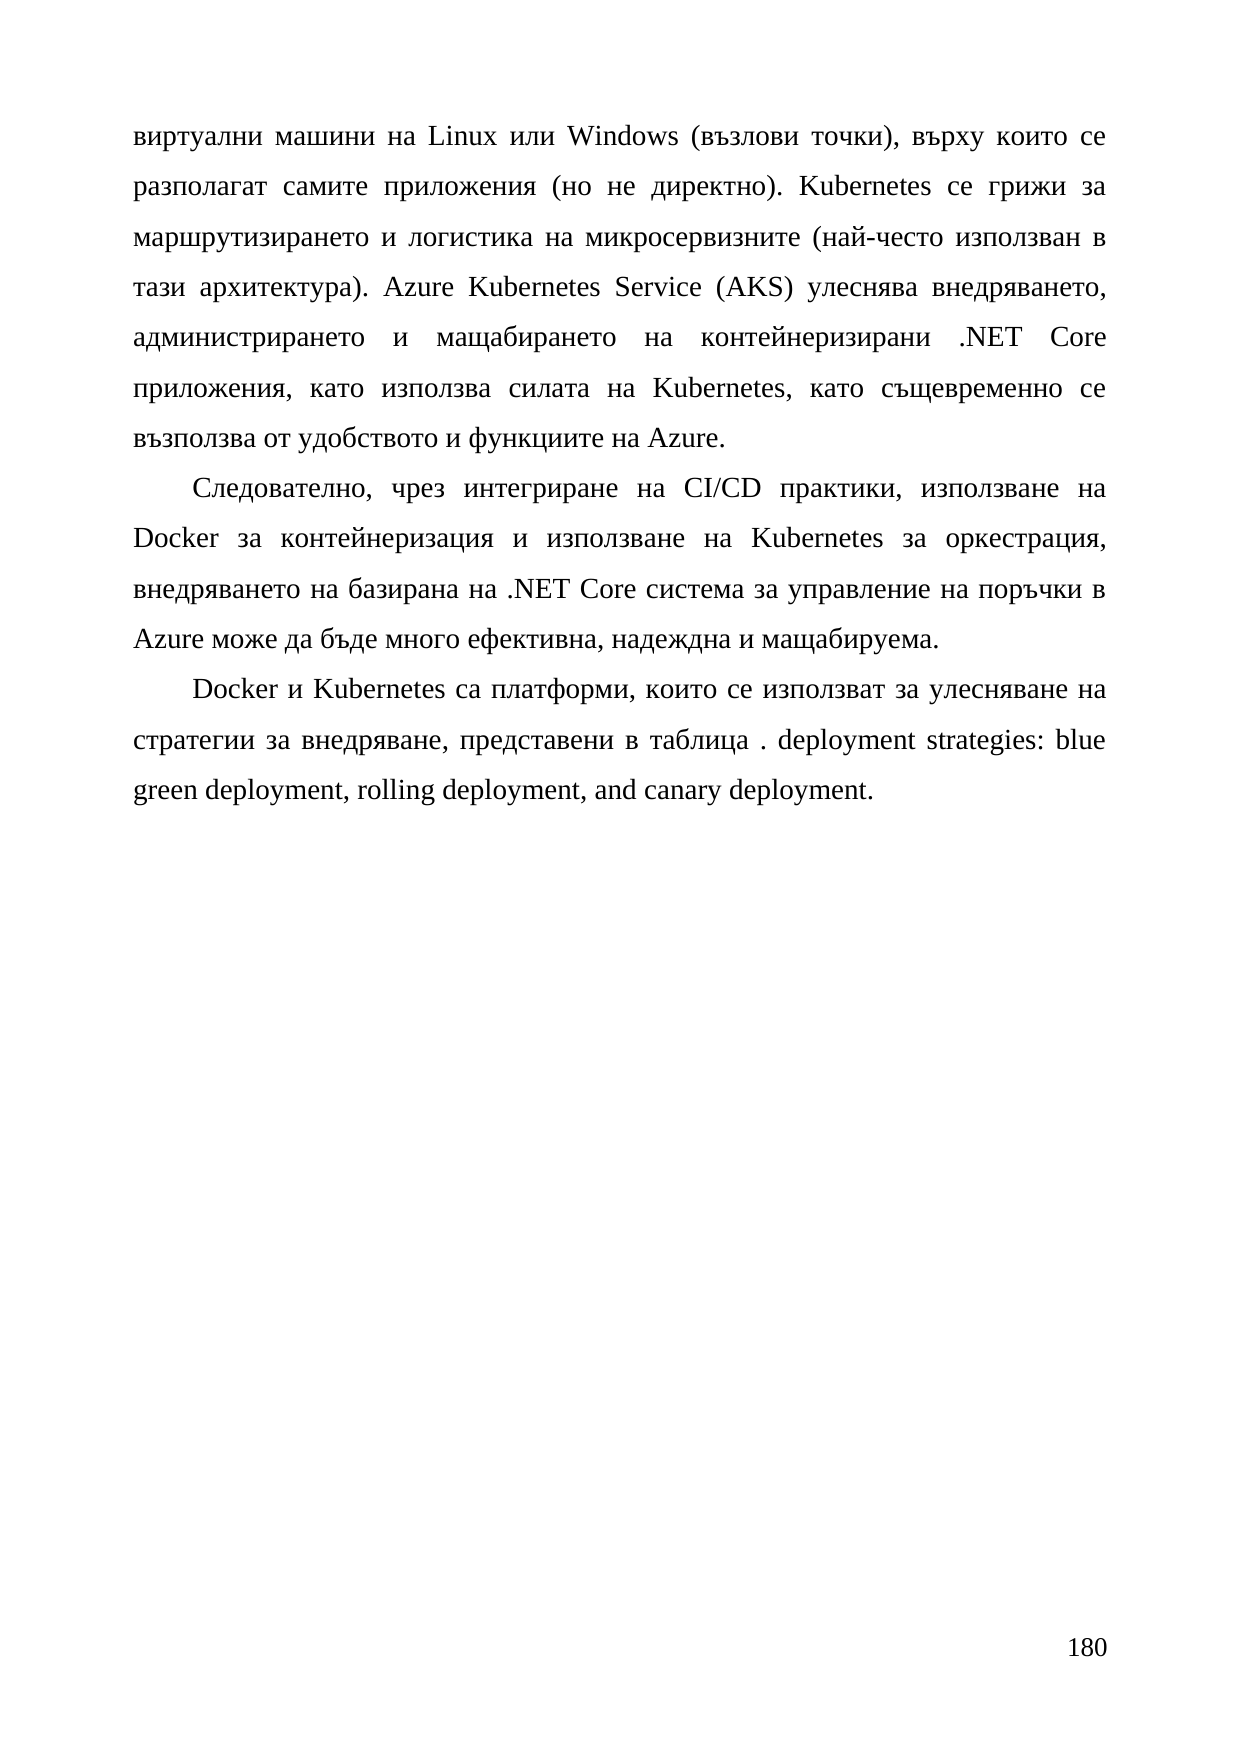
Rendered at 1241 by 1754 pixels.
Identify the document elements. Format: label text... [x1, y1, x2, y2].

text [133, 118, 1107, 453]
text Docker и Kubernetes са платформи, които се използват за улесняване на стратегии за внедряване, представени в таблица . deployment strategies: blue green deployment, rolling deployment, and canary deployment. [133, 672, 1107, 806]
text Следователно, чрез интегриране на CI/CD практики, използване на Docker за контейнеризация и използване на Kubernetes за оркестрация, внедряването на базирана на .NET Core система за управление на поръчки в Azure може да бъде много ефективна, надеждна и мащабируема. [133, 470, 1107, 655]
